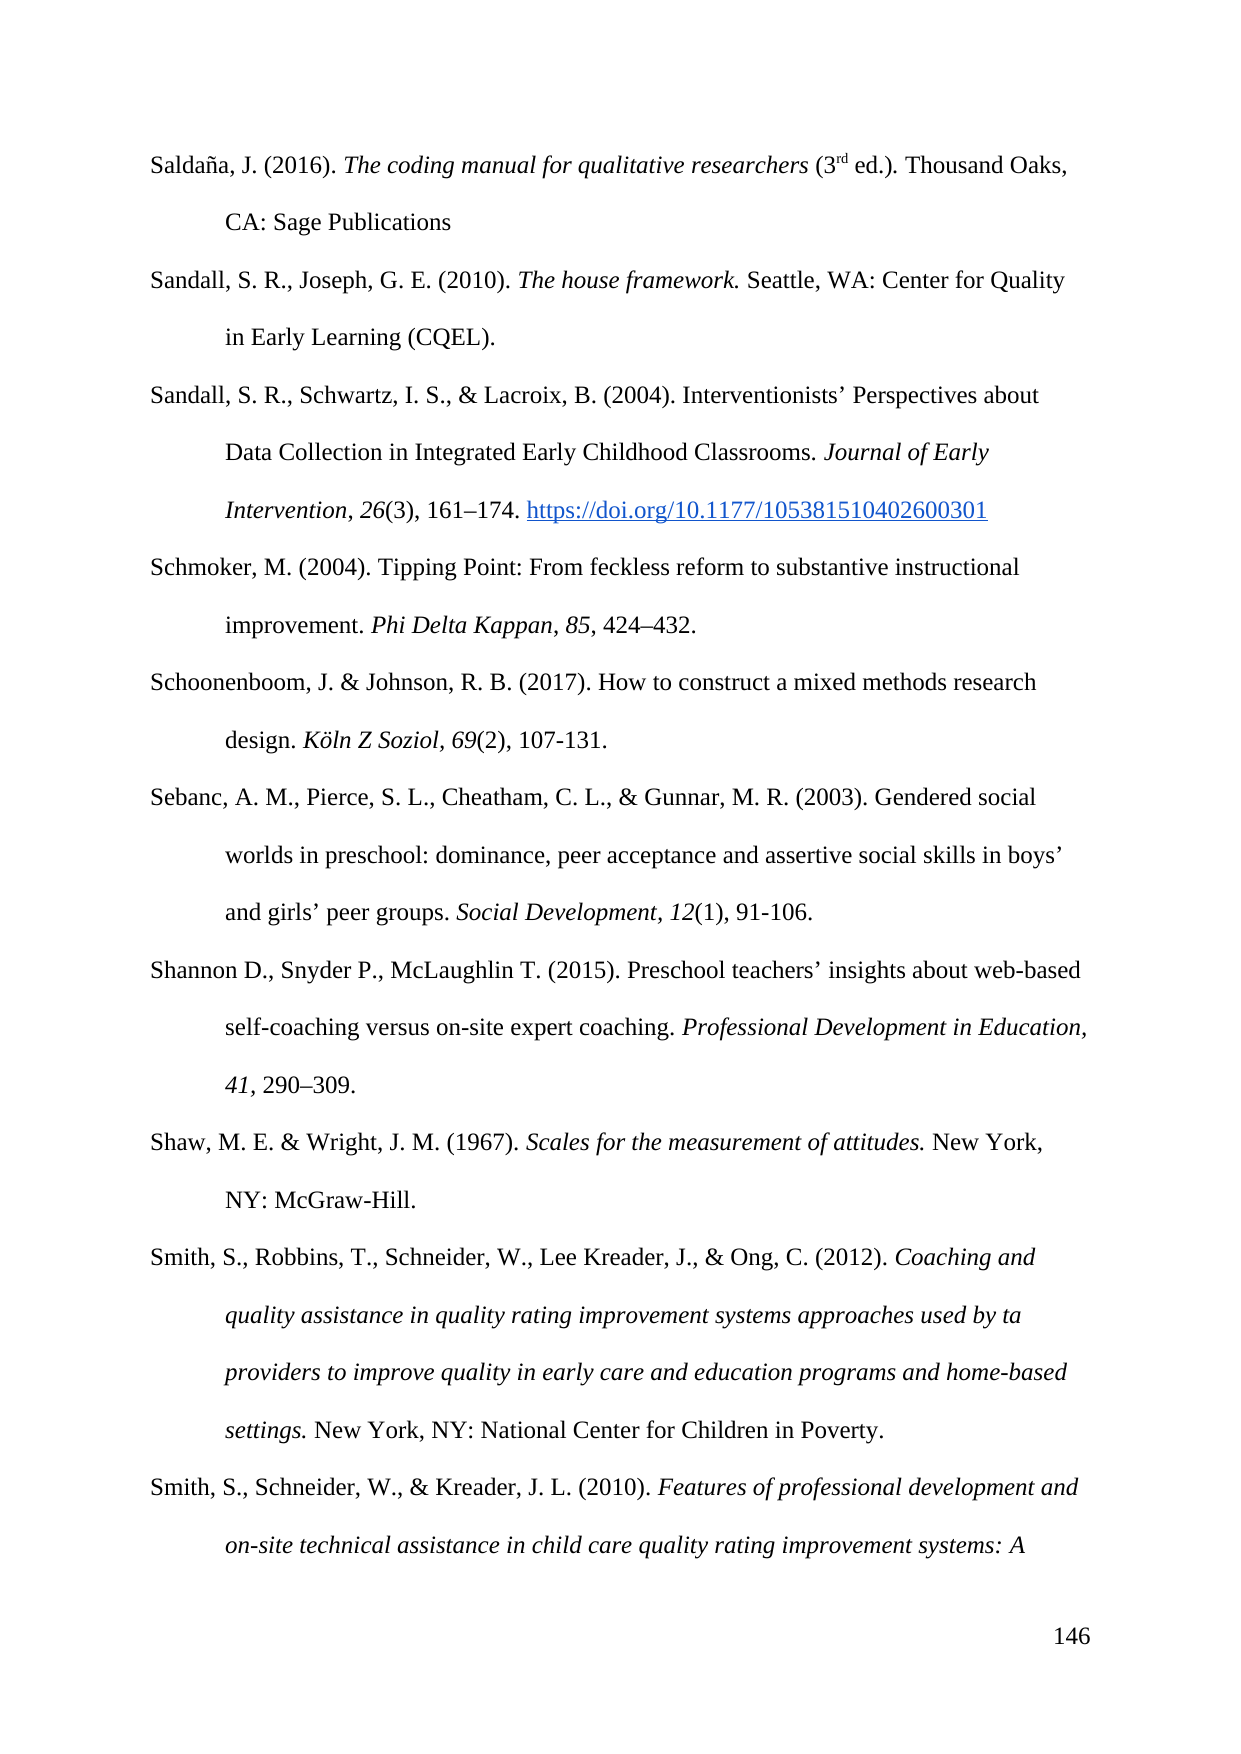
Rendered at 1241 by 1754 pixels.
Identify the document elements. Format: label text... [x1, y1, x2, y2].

text Sandall, S. R., Joseph, G. E. (2010). The house framework. Seattle, WA: Center for Quality in Early Learning (CQEL). [150, 265, 1090, 351]
text Sandall, S. R., Schwartz, I. S., & Lacroix, B. (2004). Interventionists’ Perspectives about Data Collection in Integrated Early Childhood Classrooms. Journal of Early Intervention, 26(3), 161–174. https://doi.org/10.1177/105381510402600301 [150, 380, 1090, 524]
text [150, 1472, 1090, 1559]
text Shaw, M. E. & Wright, J. M. (1967). Scales for the measurement of attitudes. New York, NY: McGraw-Hill. [150, 1127, 1090, 1214]
text Smith, S., Robbins, T., Schneider, W., Lee Kreader, J., & Ong, C. (2012). Coaching and quality assistance in quality rating improvement systems approaches used by ta providers to improve quality in early care and education programs and home-based settings. New York, NY: National Center for Children in Poverty. [150, 1242, 1090, 1444]
text Schoonenboom, J. & Johnson, R. B. (2017). How to construct a mixed methods research design. Köln Z Soziol, 69(2), 107-131. [150, 667, 1090, 754]
text Schmoker, M. (2004). Tipping Point: From feckless reform to substantive instructional improvement. Phi Delta Kappan, 85, 424–432. [150, 552, 1090, 639]
text Shannon D., Snyder P., McLaughlin T. (2015). Preschool teachers’ insights about web-based self-coaching versus on-site expert coaching. Professional Development in Education, 41, 290–309. [150, 955, 1090, 1099]
text Saldaña, J. (2016). The coding manual for qualitative researchers (3rd ed.). Thousand Oaks, CA: Sage Publications [150, 150, 1090, 236]
text Sebanc, A. M., Pierce, S. L., Cheatham, C. L., & Gunnar, M. R. (2003). Gendered social worlds in preschool: dominance, peer acceptance and assertive social skills in boys’ and girls’ peer groups. Social Development, 12(1), 91-106. [150, 782, 1090, 926]
